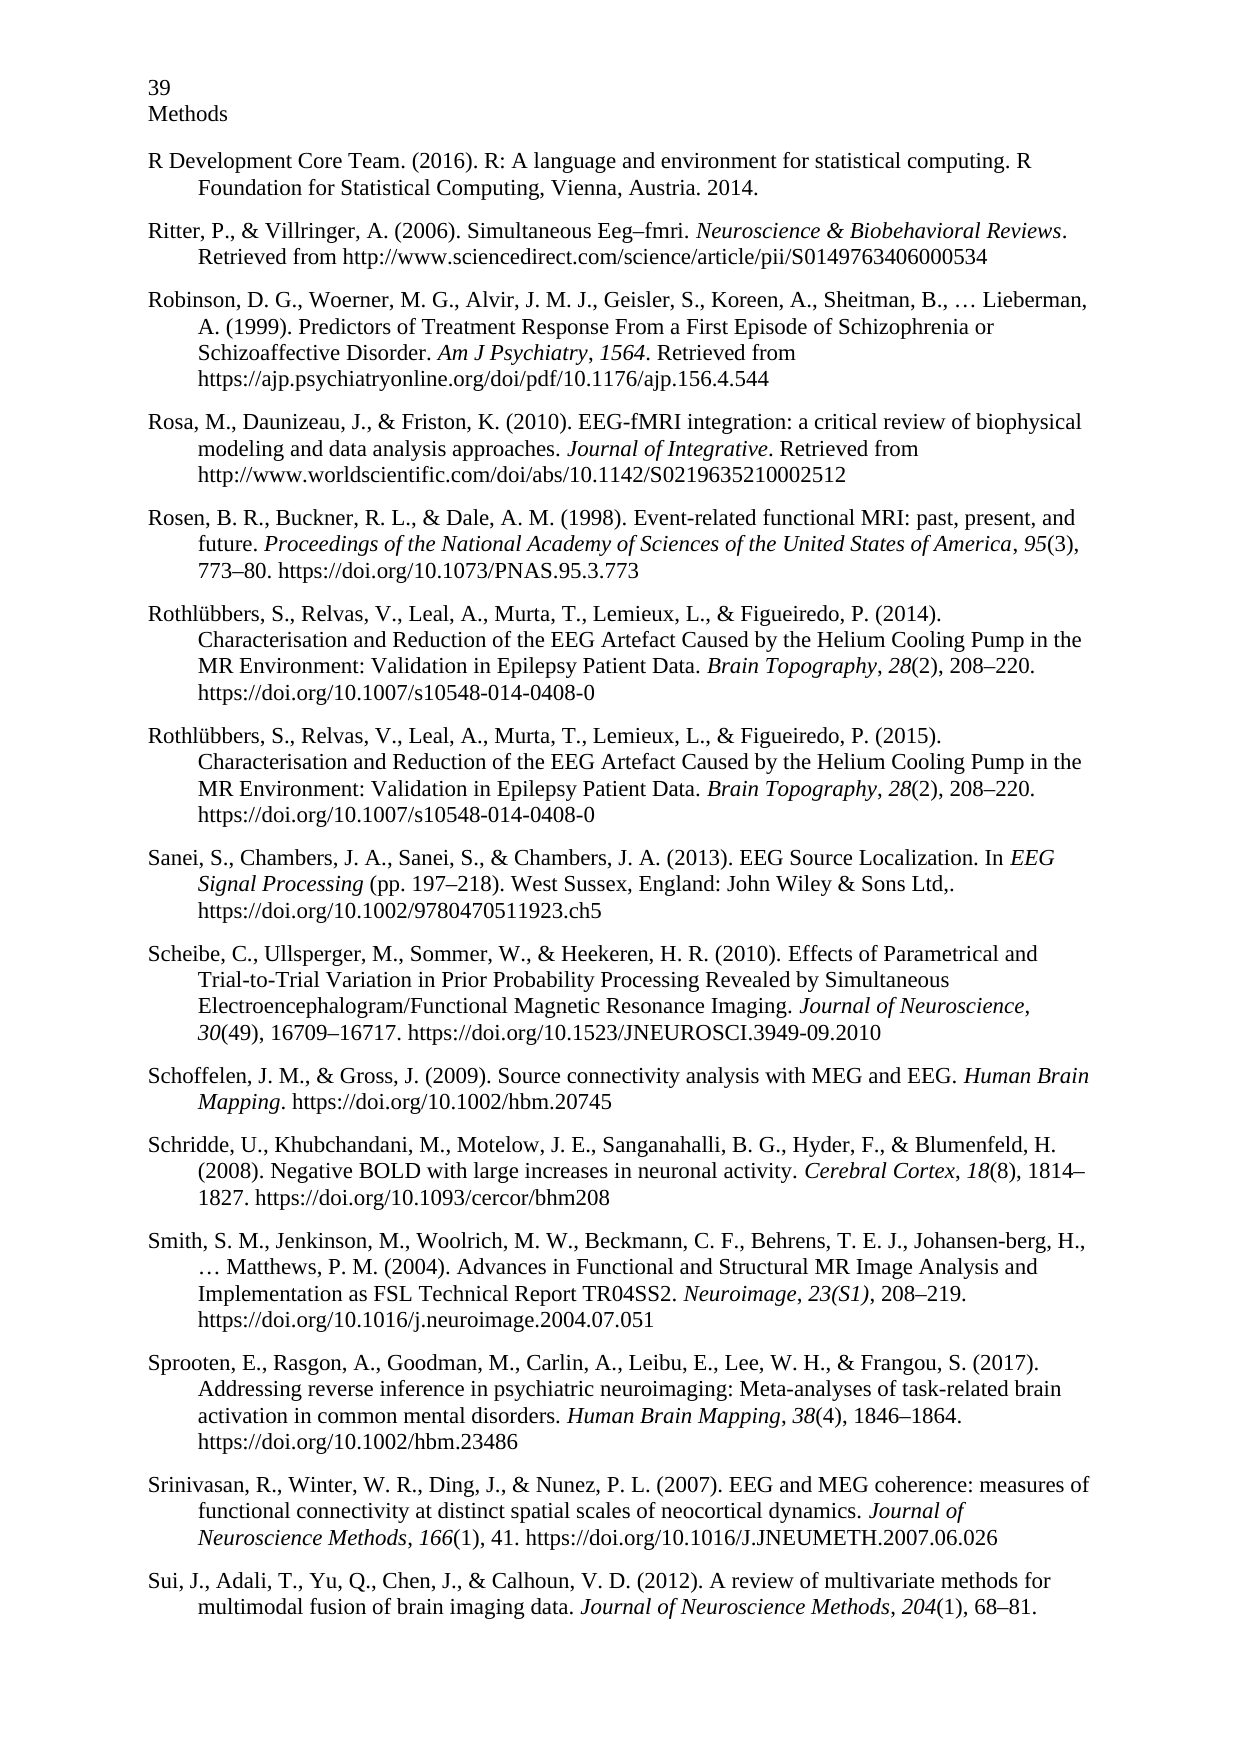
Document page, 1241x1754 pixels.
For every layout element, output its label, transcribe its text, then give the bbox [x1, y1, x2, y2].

text Rosen, B. R., Buckner, R. L., & Dale, A. M. (1998). Event-related functional MRI: past, present, and future. Proceedings of the National Academy of Sciences of the United States of America, 95(3), 773–80. https://doi.org/10.1073/PNAS.95.3.773 [148, 504, 1093, 583]
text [148, 1567, 1093, 1619]
text Ritter, P., & Villringer, A. (2006). Simultaneous Eeg–fmri. Neuroscience & Biobehavioral Reviews. Retrieved from http://www.sciencedirect.com/science/article/pii/S0149763406000534 [148, 217, 1093, 270]
text Schoffelen, J. M., & Gross, J. (2009). Source connectivity analysis with MEG and EEG. Human Brain Mapping. https://doi.org/10.1002/hbm.20745 [148, 1062, 1093, 1114]
text Rosa, M., Daunizeau, J., & Friston, K. (2010). EEG-fMRI integration: a critical review of biophysical modeling and data analysis approaches. Journal of Integrative. Retrieved from http://www.worldscientific.com/doi/abs/10.1142/S0219635210002512 [148, 408, 1093, 487]
text Sanei, S., Chambers, J. A., Sanei, S., & Chambers, J. A. (2013). EEG Source Localization. In EEG Signal Processing (pp. 197–218). West Sussex, England: John Wiley & Sons Ltd,. https://doi.org/10.1002/9780470511923.ch5 [148, 844, 1093, 923]
text Sprooten, E., Rasgon, A., Goodman, M., Carlin, A., Leibu, E., Lee, W. H., & Frangou, S. (2017). Addressing reverse inference in psychiatric neuroimaging: Meta-analyses of task-related brain activation in common mental disorders. Human Brain Mapping, 38(4), 1846–1864. https://doi.org/10.1002/hbm.23486 [148, 1349, 1093, 1454]
text Rothlübbers, S., Relvas, V., Leal, A., Murta, T., Lemieux, L., & Figueiredo, P. (2015). Characterisation and Reduction of the EEG Artefact Caused by the Helium Cooling Pump in the MR Environment: Validation in Epilepsy Patient Data. Brain Topography, 28(2), 208–220. https://doi.org/10.1007/s10548-014-0408-0 [148, 722, 1093, 827]
text Rothlübbers, S., Relvas, V., Leal, A., Murta, T., Lemieux, L., & Figueiredo, P. (2014). Characterisation and Reduction of the EEG Artefact Caused by the Helium Cooling Pump in the MR Environment: Validation in Epilepsy Patient Data. Brain Topography, 28(2), 208–220. https://doi.org/10.1007/s10548-014-0408-0 [148, 600, 1093, 705]
text R Development Core Team. (2016). R: A language and environment for statistical computing. R Foundation for Statistical Computing, Vienna, Austria. 2014. [148, 148, 1093, 200]
text Srinivasan, R., Winter, W. R., Ding, J., & Nunez, P. L. (2007). EEG and MEG coherence: measures of functional connectivity at distinct spatial scales of neocortical dynamics. Journal of Neuroscience Methods, 166(1), 41. https://doi.org/10.1016/J.JNEUMETH.2007.06.026 [148, 1471, 1093, 1550]
text Robinson, D. G., Woerner, M. G., Alvir, J. M. J., Geisler, S., Koreen, A., Sheitman, B., … Lieberman, A. (1999). Predictors of Treatment Response From a First Episode of Schizophrenia or Schizoaffective Disorder. Am J Psychiatry, 1564. Retrieved from https://ajp.psychiatryonline.org/doi/pdf/10.1176/ajp.156.4.544 [148, 286, 1093, 392]
text Smith, S. M., Jenkinson, M., Woolrich, M. W., Beckmann, C. F., Behrens, T. E. J., Johansen-berg, H., … Matthews, P. M. (2004). Advances in Functional and Structural MR Image Analysis and Implementation as FSL Technical Report TR04SS2. Neuroimage, 23(S1), 208–219. https://doi.org/10.1016/j.neuroimage.2004.07.051 [148, 1227, 1093, 1332]
text Scheibe, C., Ullsperger, M., Sommer, W., & Heekeren, H. R. (2010). Effects of Parametrical and Trial-to-Trial Variation in Prior Probability Processing Revealed by Simultaneous Electroencephalogram/Functional Magnetic Resonance Imaging. Journal of Neuroscience, 30(49), 16709–16717. https://doi.org/10.1523/JNEUROSCI.3949-09.2010 [148, 940, 1093, 1045]
text Schridde, U., Khubchandani, M., Motelow, J. E., Sanganahalli, B. G., Hyder, F., & Blumenfeld, H. (2008). Negative BOLD with large increases in neuronal activity. Cerebral Cortex, 18(8), 1814–1827. https://doi.org/10.1093/cercor/bhm208 [148, 1131, 1093, 1210]
